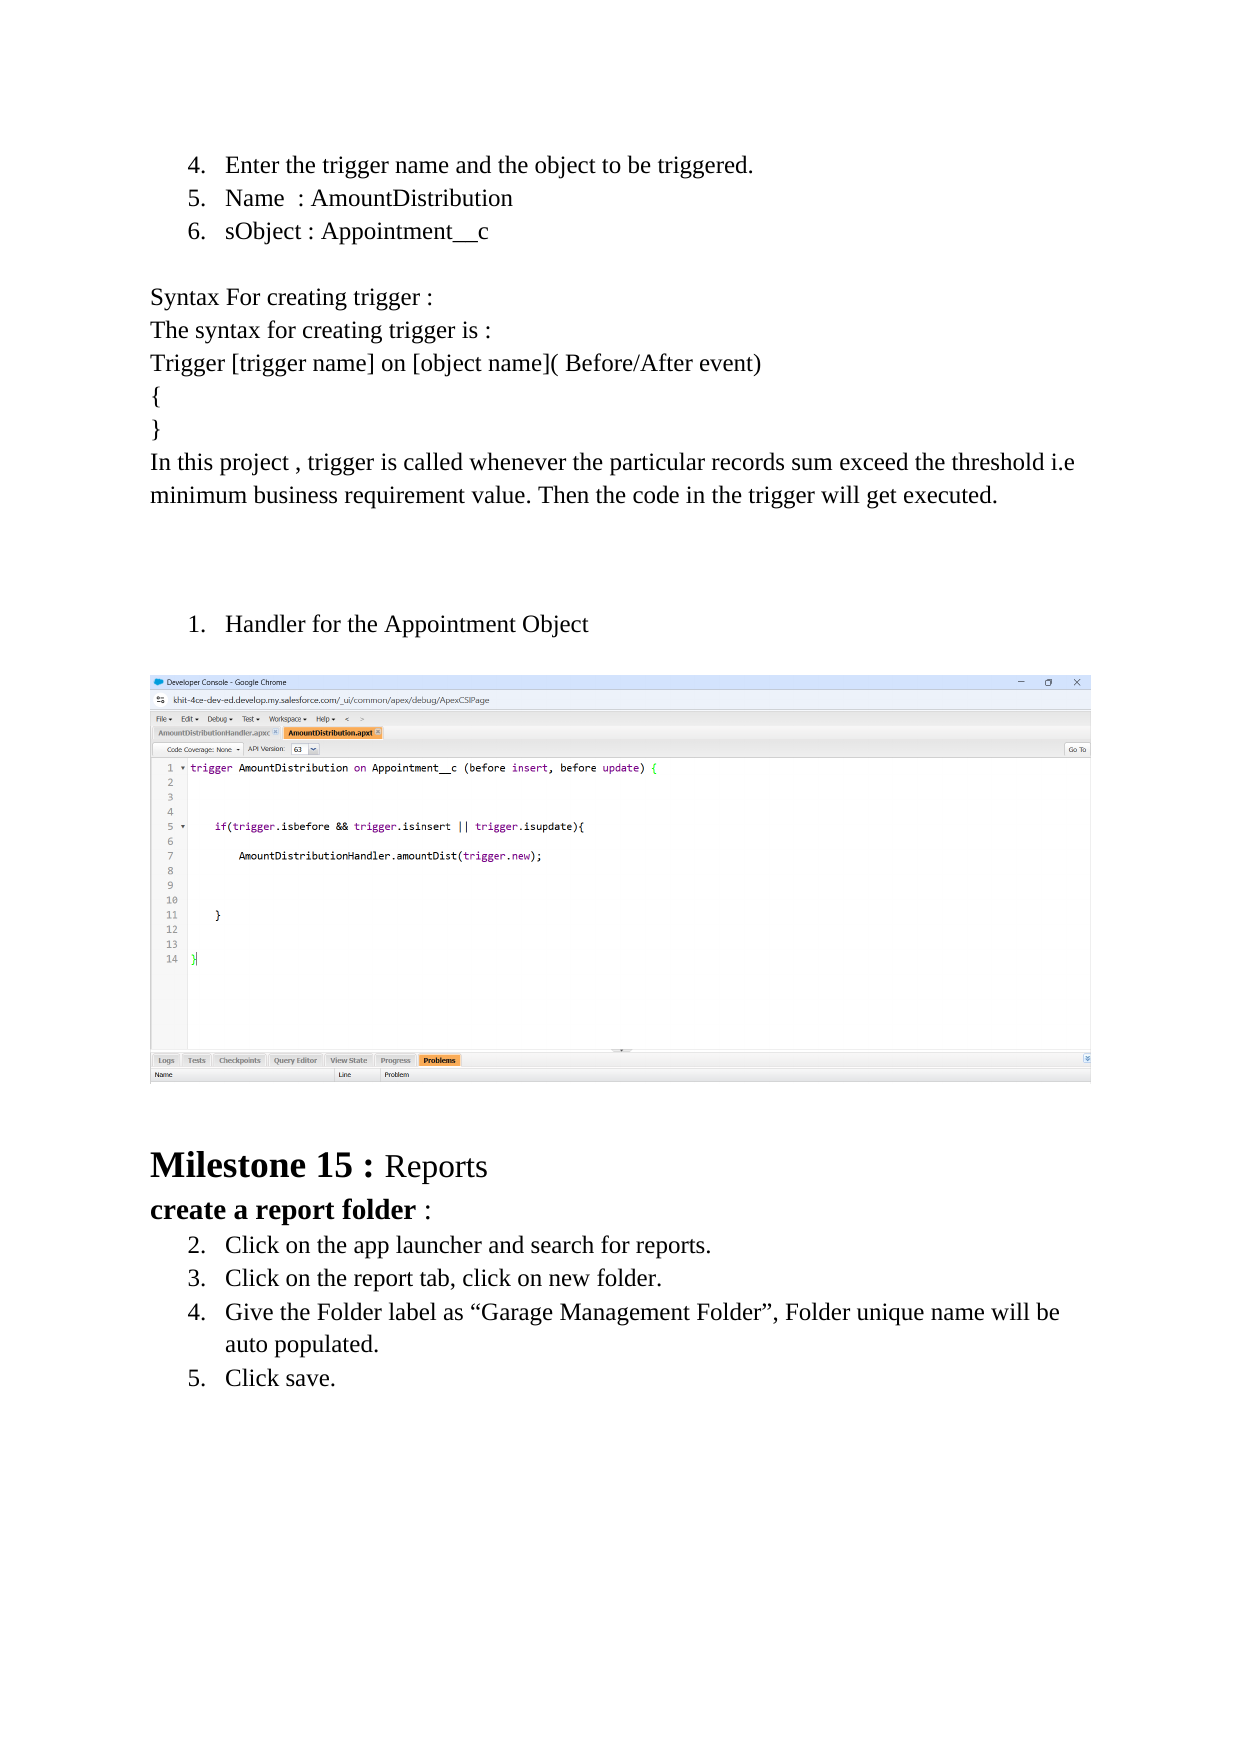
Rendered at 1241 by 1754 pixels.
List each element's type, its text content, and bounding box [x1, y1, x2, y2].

list Click save. [187, 1363, 1090, 1391]
list Enter the trigger name and the object to be triggered. [187, 150, 1090, 179]
picture [150, 675, 1091, 1084]
text create a report folder : [150, 1192, 1090, 1226]
text { [150, 381, 1090, 410]
list Handler for the Appointment Object [187, 609, 1090, 638]
text } [150, 414, 1090, 443]
text Trigger [trigger name] on [object name]( Before/After event) [150, 348, 1090, 377]
list sObject : Appointment__c [187, 216, 1090, 245]
text Milestone 15 : Reports [150, 1142, 1090, 1186]
list Give the Folder label as “Garage Management Folder”, Folder unique name will be auto populated. [187, 1297, 1090, 1358]
list Click on the report tab, click on new folder. [187, 1263, 1090, 1292]
text The syntax for creating trigger is : [150, 315, 1090, 344]
list Click on the app launcher and search for reports. [187, 1231, 1090, 1259]
list Name : AmountDistribution [187, 183, 1090, 212]
text In this project , trigger is called whenever the particular records sum exceed the threshold i.e minimum business requirement value. Then the code in the trigger will get executed. [150, 447, 1090, 509]
text Syntax For creating trigger : [150, 282, 1090, 311]
